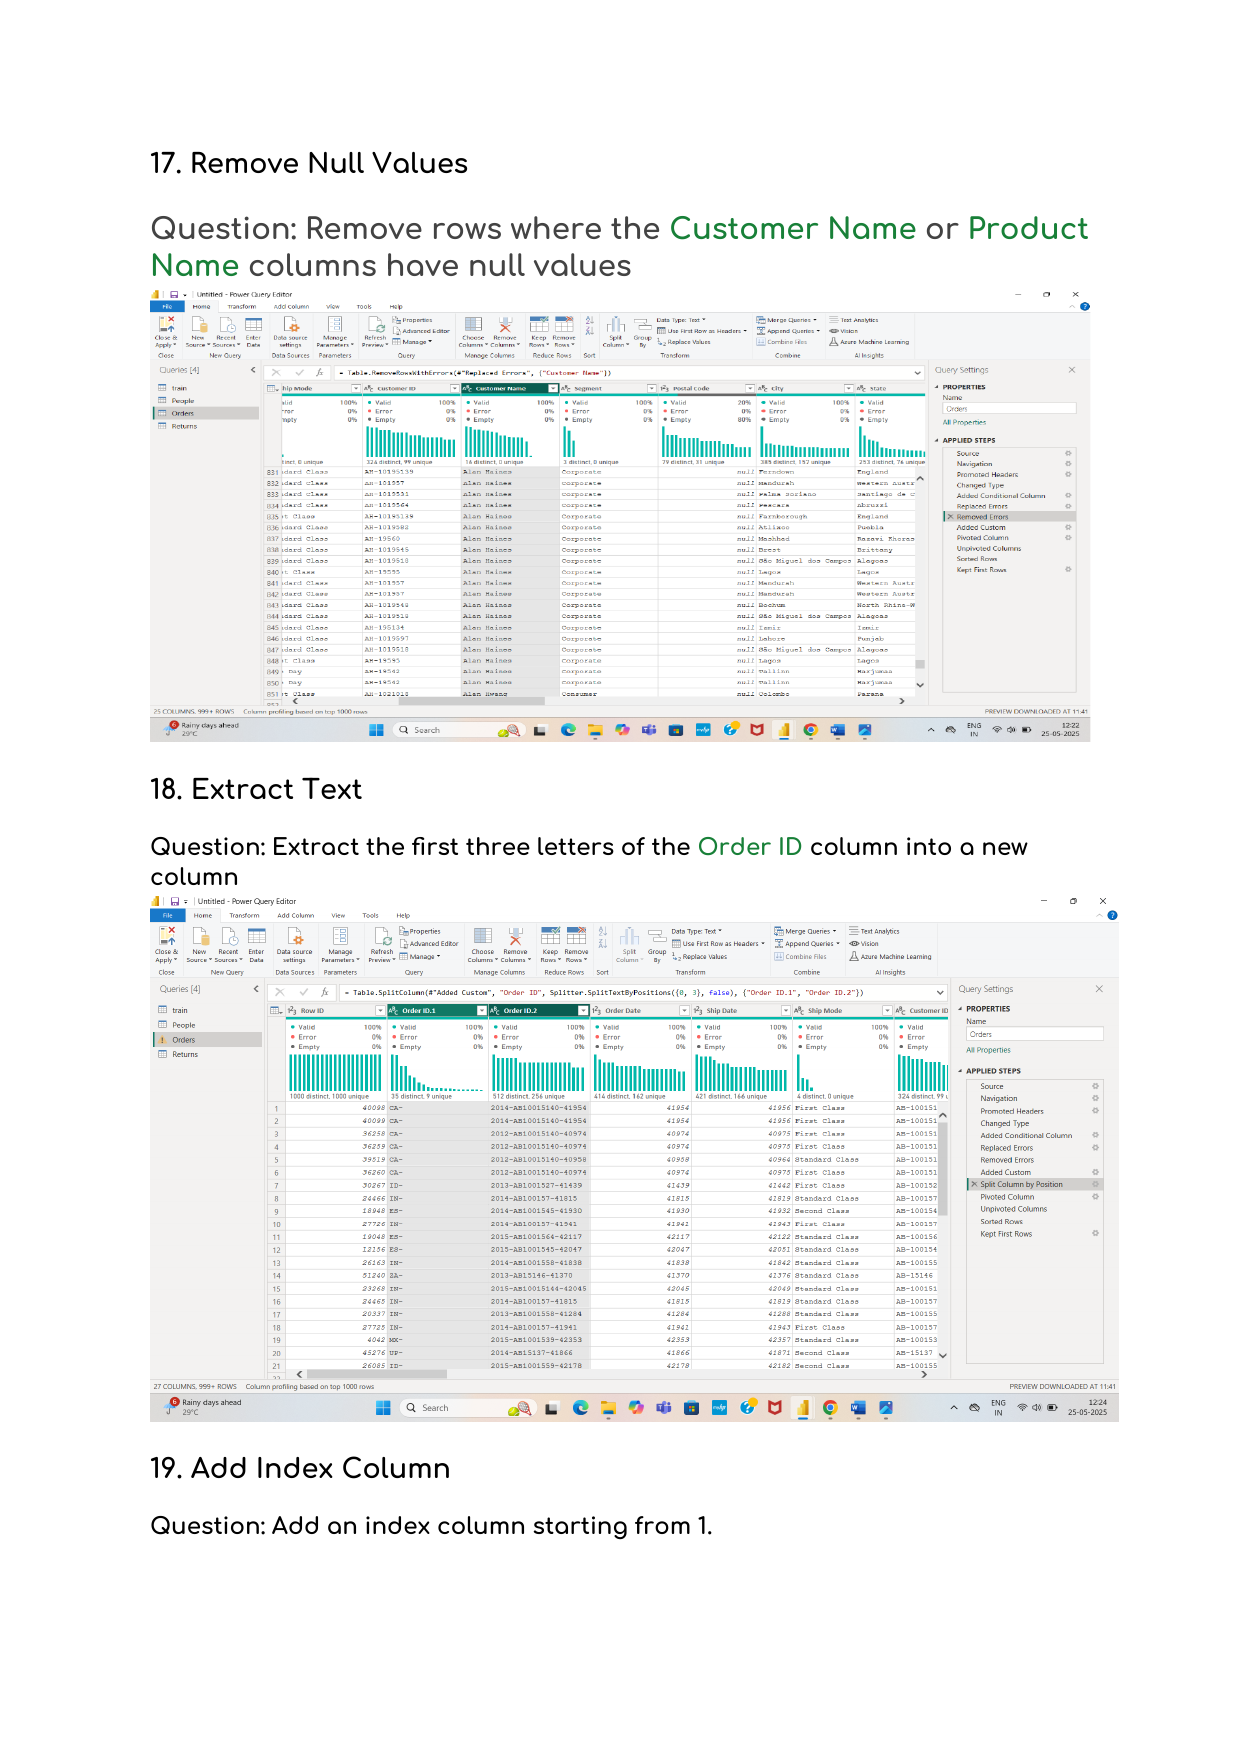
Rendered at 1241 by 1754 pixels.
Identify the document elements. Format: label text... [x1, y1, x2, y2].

text Question: Add an index column starting from 1. [150, 1514, 1090, 1539]
subtitle 19. Add Index Column [150, 1454, 1090, 1484]
picture [150, 894, 1119, 1422]
subtitle Question: Remove rows where the Customer Name or Product Name columns have null values [150, 214, 1090, 288]
text 17. Remove Null Values [150, 150, 1090, 180]
subtitle 18. Extract Text [150, 776, 1090, 806]
picture [150, 288, 1091, 742]
text Question: Extract the first three letters of the Order ID column into a new column [150, 836, 1090, 894]
